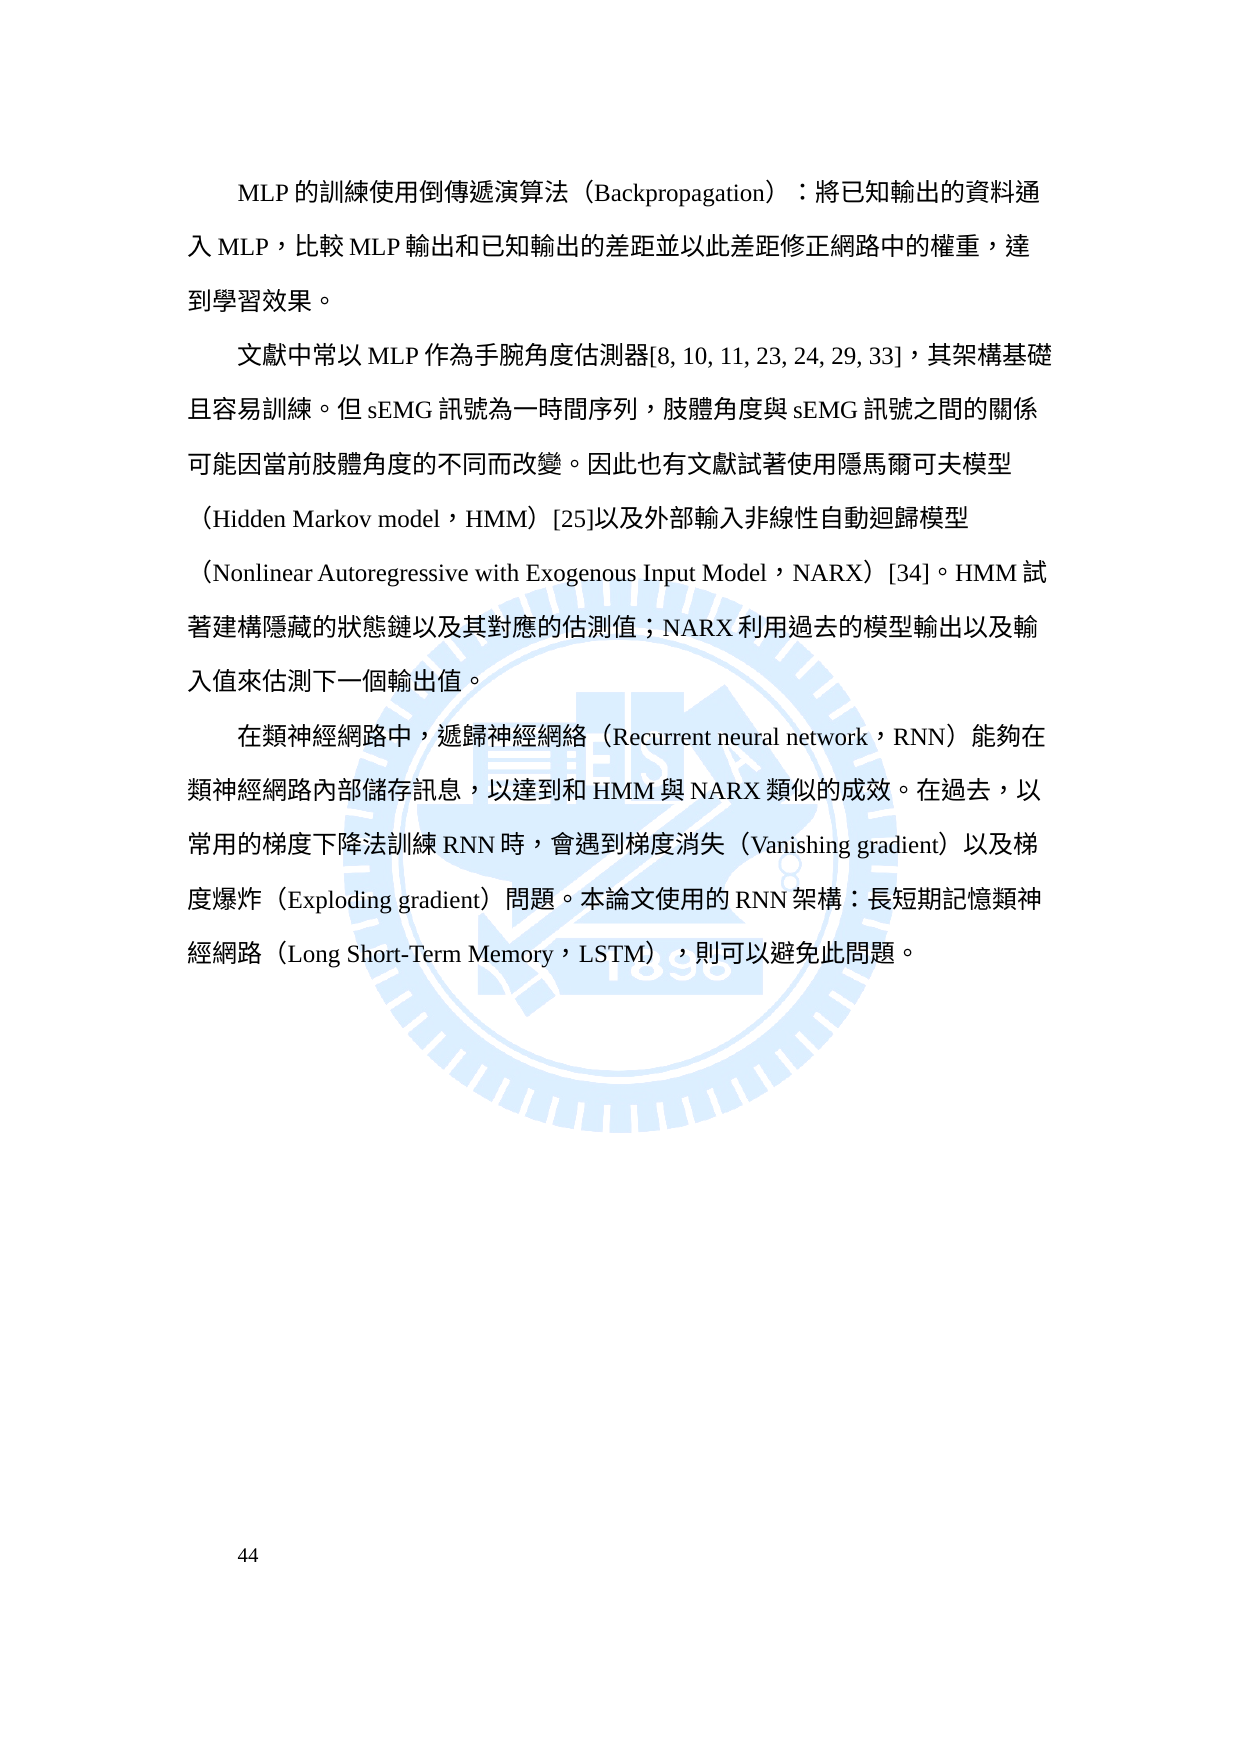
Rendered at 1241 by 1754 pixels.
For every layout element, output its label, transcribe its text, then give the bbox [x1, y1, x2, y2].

text MLP的訓練使用倒傳遞演算法（Backpropagation）：將已知輸出的資料通入MLP，比較MLP輸出和已知輸出的差距並以此差距修正網路中的權重，達到學習效果。 [187, 172, 1053, 317]
text 在類神經網路中，遞歸神經網絡（Recurrent neural network，RNN）能夠在類神經網路內部儲存訊息，以達到和HMM與NARX類似的成效。在過去，以常用的梯度下降法訓練RNN時，會遇到梯度消失（Vanishing gradient）以及梯度爆炸（Exploding gradient）問題。本論文使用的RNN架構：長短期記憶類神經網路（Long Short-Term Memory，LSTM），則可以避免此問題。 [187, 716, 1053, 970]
text 文獻中常以MLP作為手腕角度估測器[8, 10, 11, 23, 24, 29, 33]，其架構基礎且容易訓練。但sEMG訊號為一時間序列，肢體角度與sEMG訊號之間的關係可能因當前肢體角度的不同而改變。因此也有文獻試著使用隱馬爾可夫模型（Hidden Markov model，HMM）[25]以及外部輸入非線性自動迴歸模型（Nonlinear Autoregressive with Exogenous Input Model，NARX）[34]。HMM試著建構隱藏的狀態鏈以及其對應的估測值；NARX利用過去的模型輸出以及輸入值來估測下一個輸出值。 [187, 335, 1053, 698]
